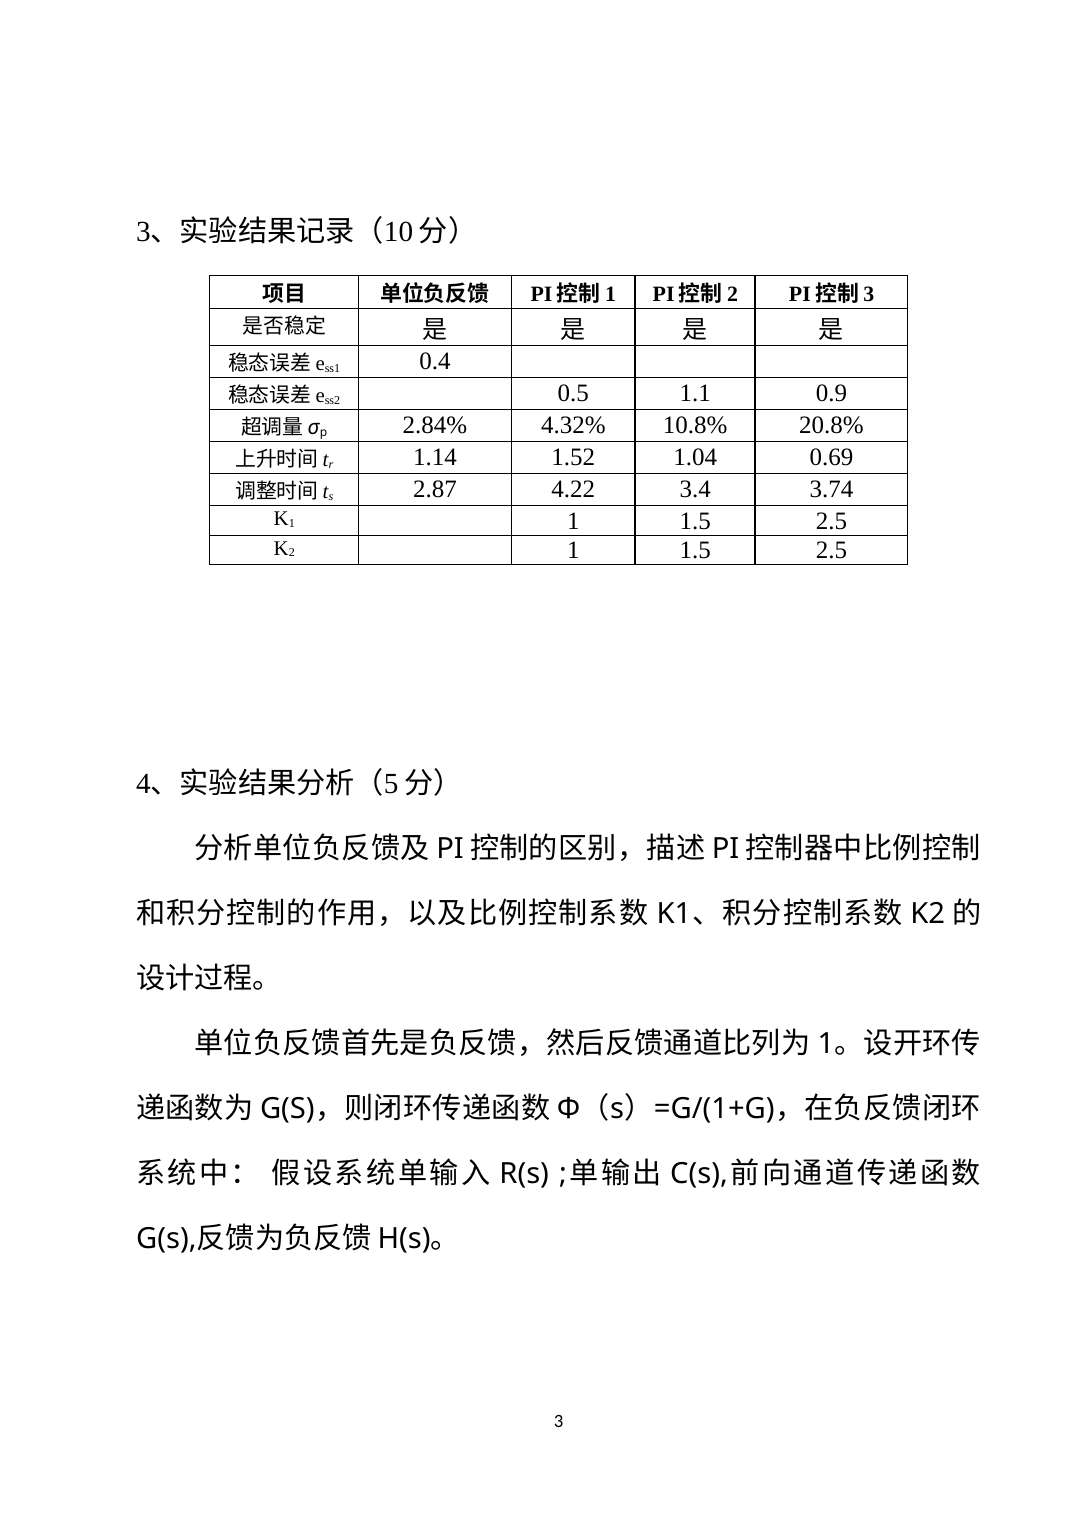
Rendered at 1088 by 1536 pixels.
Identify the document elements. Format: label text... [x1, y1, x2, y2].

table_cell [359, 378, 511, 409]
table_cell 4.32% [512, 410, 634, 441]
table_cell 0.9 [756, 378, 907, 409]
table_cell 1.1 [636, 378, 754, 409]
table_cell [359, 506, 511, 534]
table_header PI控制3 [756, 276, 907, 308]
table_cell 2.84% [359, 410, 511, 441]
text 4、实验结果分析（5分） [136, 748, 981, 813]
table_cell 稳态误差ess2 [210, 378, 358, 409]
table_header PI控制2 [636, 276, 754, 308]
table_cell K2 [210, 536, 358, 564]
table_cell 1 [512, 506, 634, 534]
table_cell 调整时间ts [210, 474, 358, 505]
table_cell 是 [512, 309, 634, 345]
table_cell [636, 346, 754, 377]
table_cell 4.22 [512, 474, 634, 505]
table_cell 10.8% [636, 410, 754, 441]
table_cell 2.5 [756, 506, 907, 534]
table_cell 是否稳定 [210, 309, 358, 345]
table_cell 0.69 [756, 442, 907, 473]
table_header 项目 [210, 276, 358, 308]
table_cell 20.8% [756, 410, 907, 441]
table_cell 1.52 [512, 442, 634, 473]
table_cell K1 [210, 506, 358, 534]
table_cell 稳态误差ess1 [210, 346, 358, 377]
table_cell 3.4 [636, 474, 754, 505]
table_cell 是 [636, 309, 754, 345]
table_cell [756, 346, 907, 377]
table_cell 3.74 [756, 474, 907, 505]
table_cell 0.4 [359, 346, 511, 377]
text 分析单位负反馈及PI控制的区别，描述PI控制器中比例控制和积分控制的作用，以及比例控制系数K1、积分控制系数K2的设计过程。 [136, 813, 981, 1008]
table_header 单位负反馈 [359, 276, 511, 308]
table_cell 上升时间tr [210, 442, 358, 473]
table_cell 超调量σp [210, 410, 358, 441]
table_cell 1.14 [359, 442, 511, 473]
table_cell 1.5 [636, 536, 754, 564]
table_cell 2.87 [359, 474, 511, 505]
text 单位负反馈首先是负反馈，然后反馈通道比列为1。设开环传递函数为G(S)，则闭环传递函数Φ（s）=G/(1+G)，在负反馈闭环系统中： 假设系统单输入R(s) ;单输出C(s),前向通道传递函数G(s),反馈为负反馈H(s)。 [136, 1008, 981, 1268]
table_cell 是 [359, 309, 511, 345]
table_cell 1.04 [636, 442, 754, 473]
table_cell 1.5 [636, 506, 754, 534]
table_cell 2.5 [756, 536, 907, 564]
table_cell [512, 346, 634, 377]
table_cell 0.5 [512, 378, 634, 409]
table_cell 是 [756, 309, 907, 345]
text 3、实验结果记录（10分） [136, 196, 981, 261]
table_cell 1 [512, 536, 634, 564]
table_cell [359, 536, 511, 564]
table_header PI控制1 [512, 276, 634, 308]
